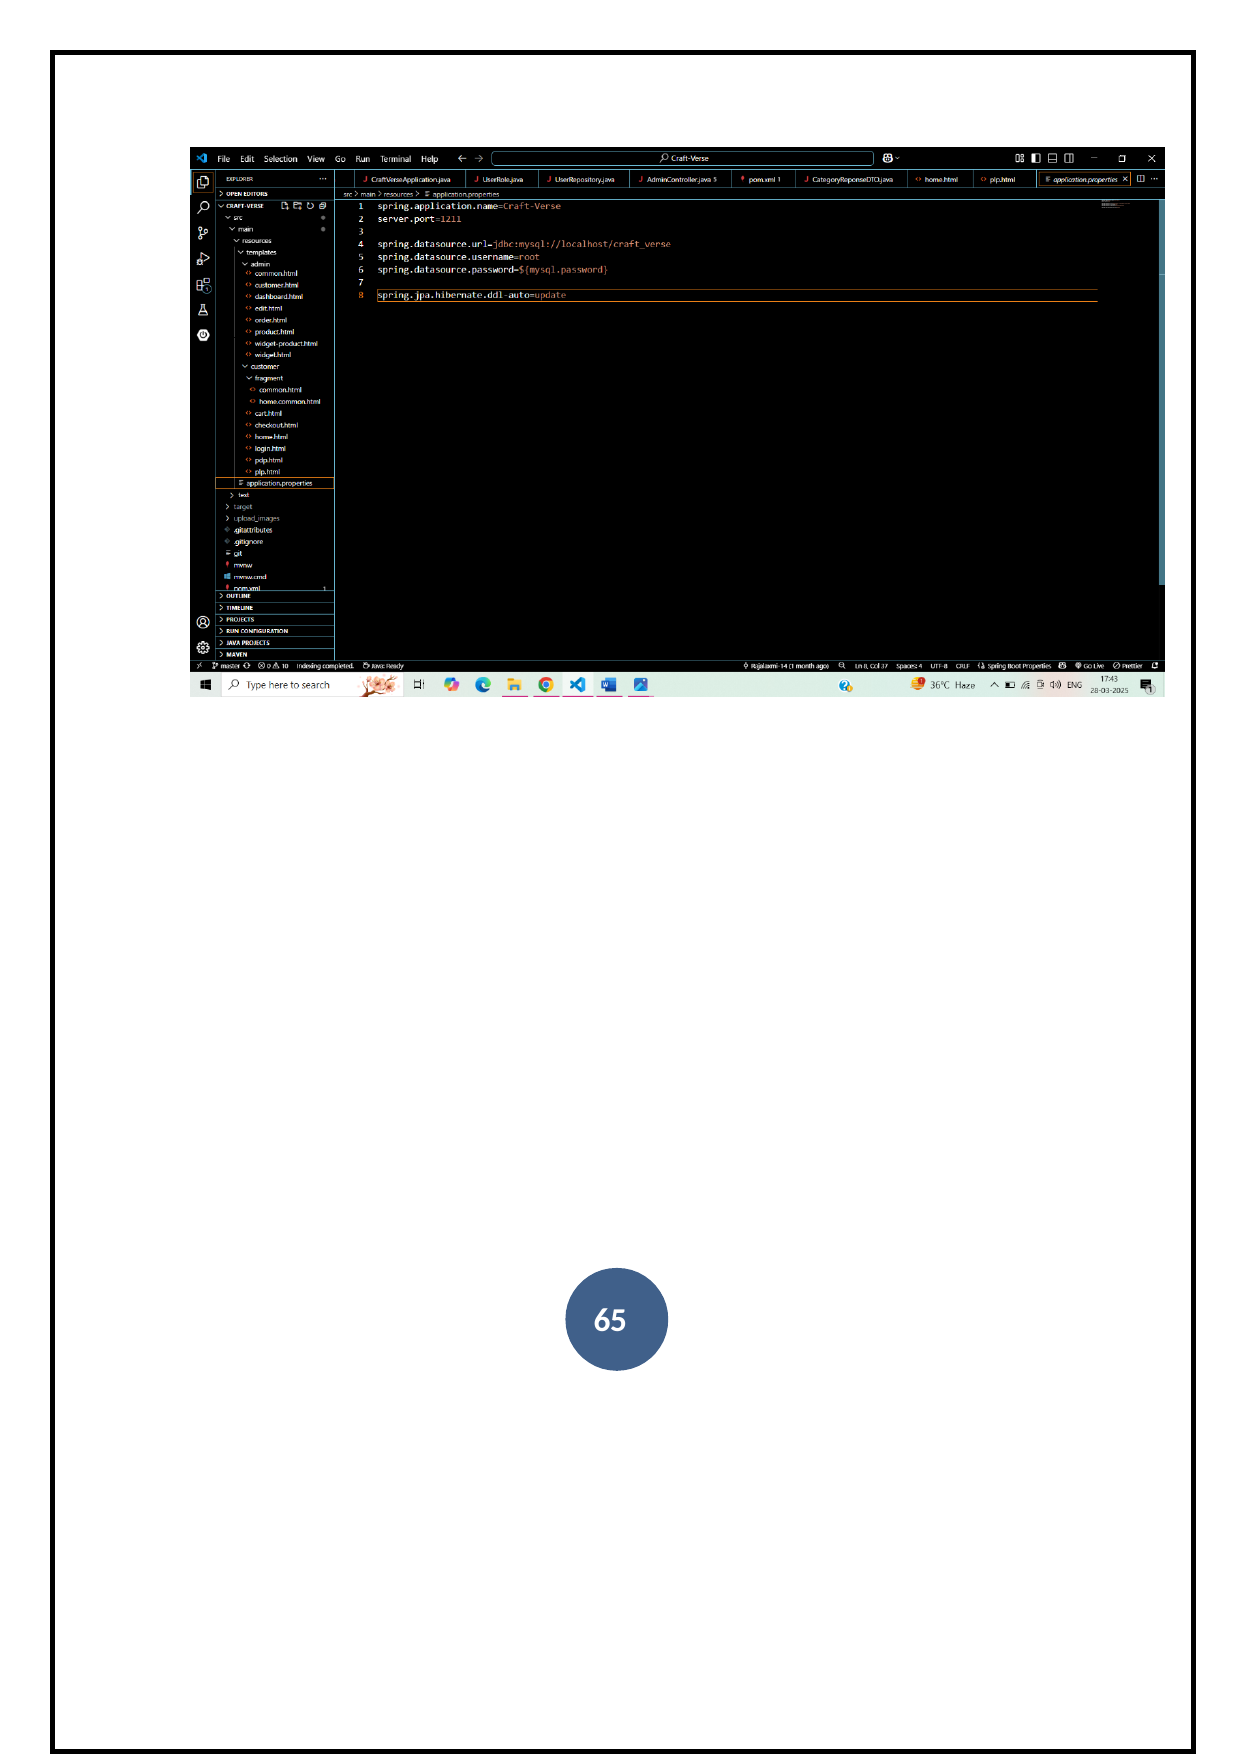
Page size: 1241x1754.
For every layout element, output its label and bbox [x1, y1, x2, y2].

picture [190, 147, 1165, 697]
